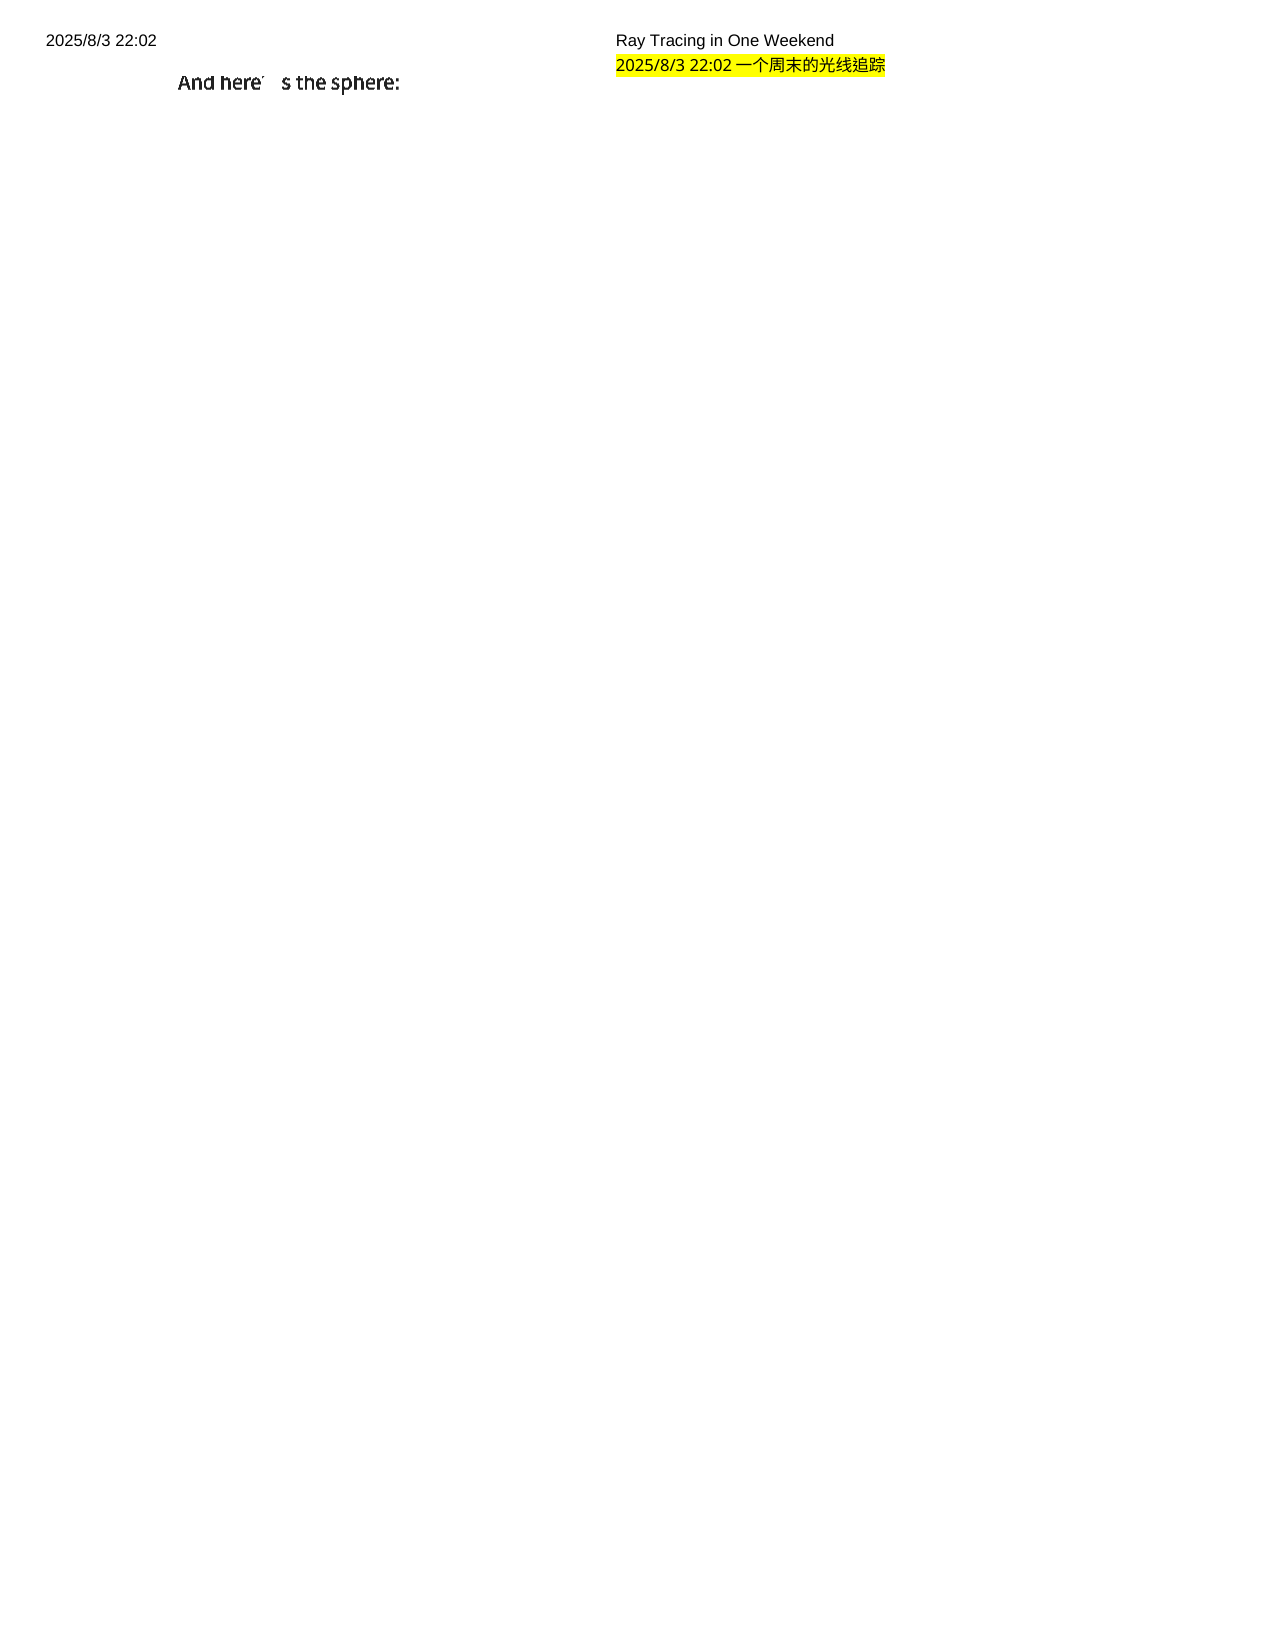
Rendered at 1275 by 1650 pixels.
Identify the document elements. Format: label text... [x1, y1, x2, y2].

text 2025/8/3 22:02 Ray Tracing in One Weekend 2025/8/3 22:02一个周末的光线追踪 [46, 31, 1237, 77]
picture [178, 76, 399, 95]
